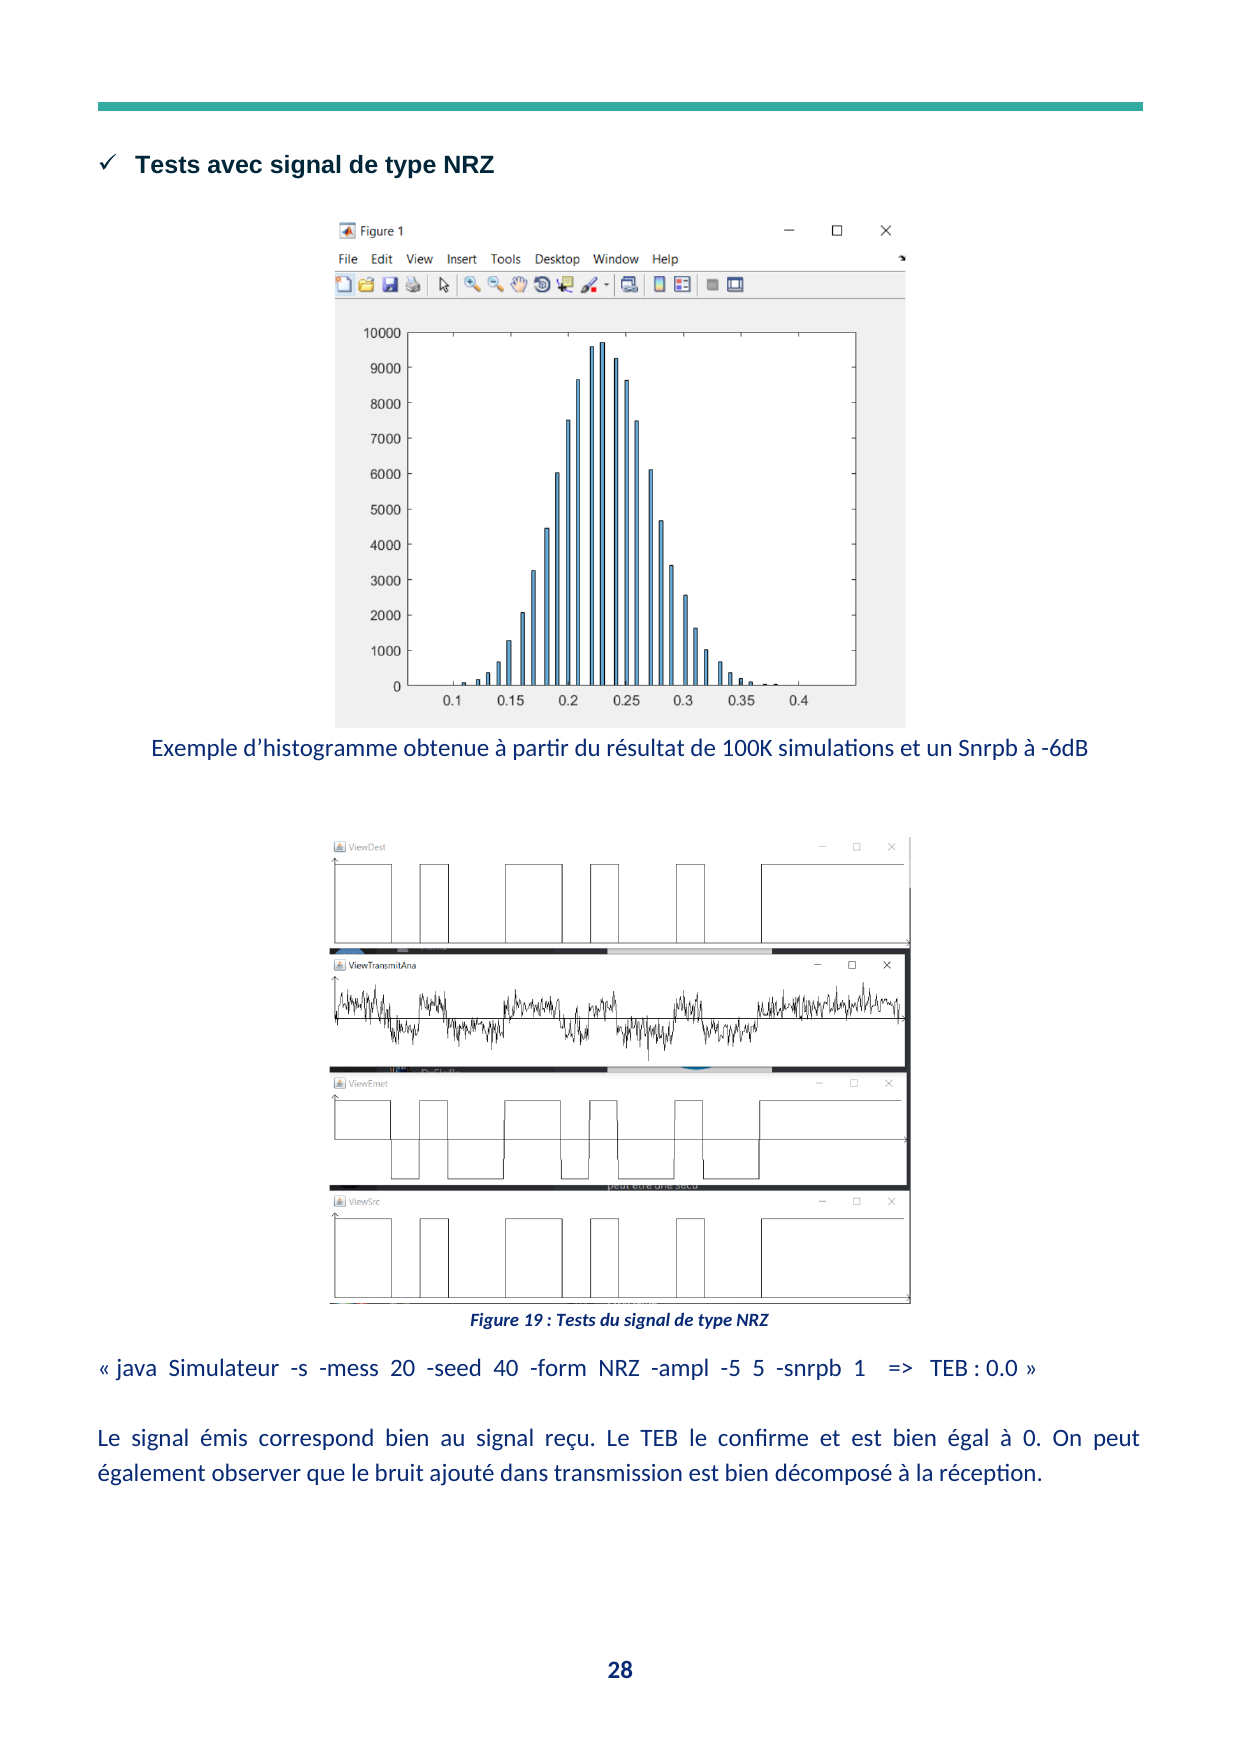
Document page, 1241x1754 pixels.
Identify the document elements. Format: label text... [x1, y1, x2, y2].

subtitle Tests avec signal de type NRZ [97, 150, 1143, 179]
picture [334, 218, 906, 728]
text Le signal émis correspond bien au signal reçu. Le TEB le confirme et est bien égal à 0. On peut également observer que le bruit ajouté dans transmission est bien décomposé à la réception. [97, 1422, 1143, 1488]
text Exemple d’histogramme obtenue à partir du résultat de 100K simulations et un Snrpb à -6dB [97, 732, 1143, 763]
text « java Simulateur -s -mess 20 -seed 40 -form NRZ -ampl -5 5 -snrpb 1 => TEB : 0.0 » [97, 1352, 1143, 1383]
picture [329, 837, 911, 1304]
